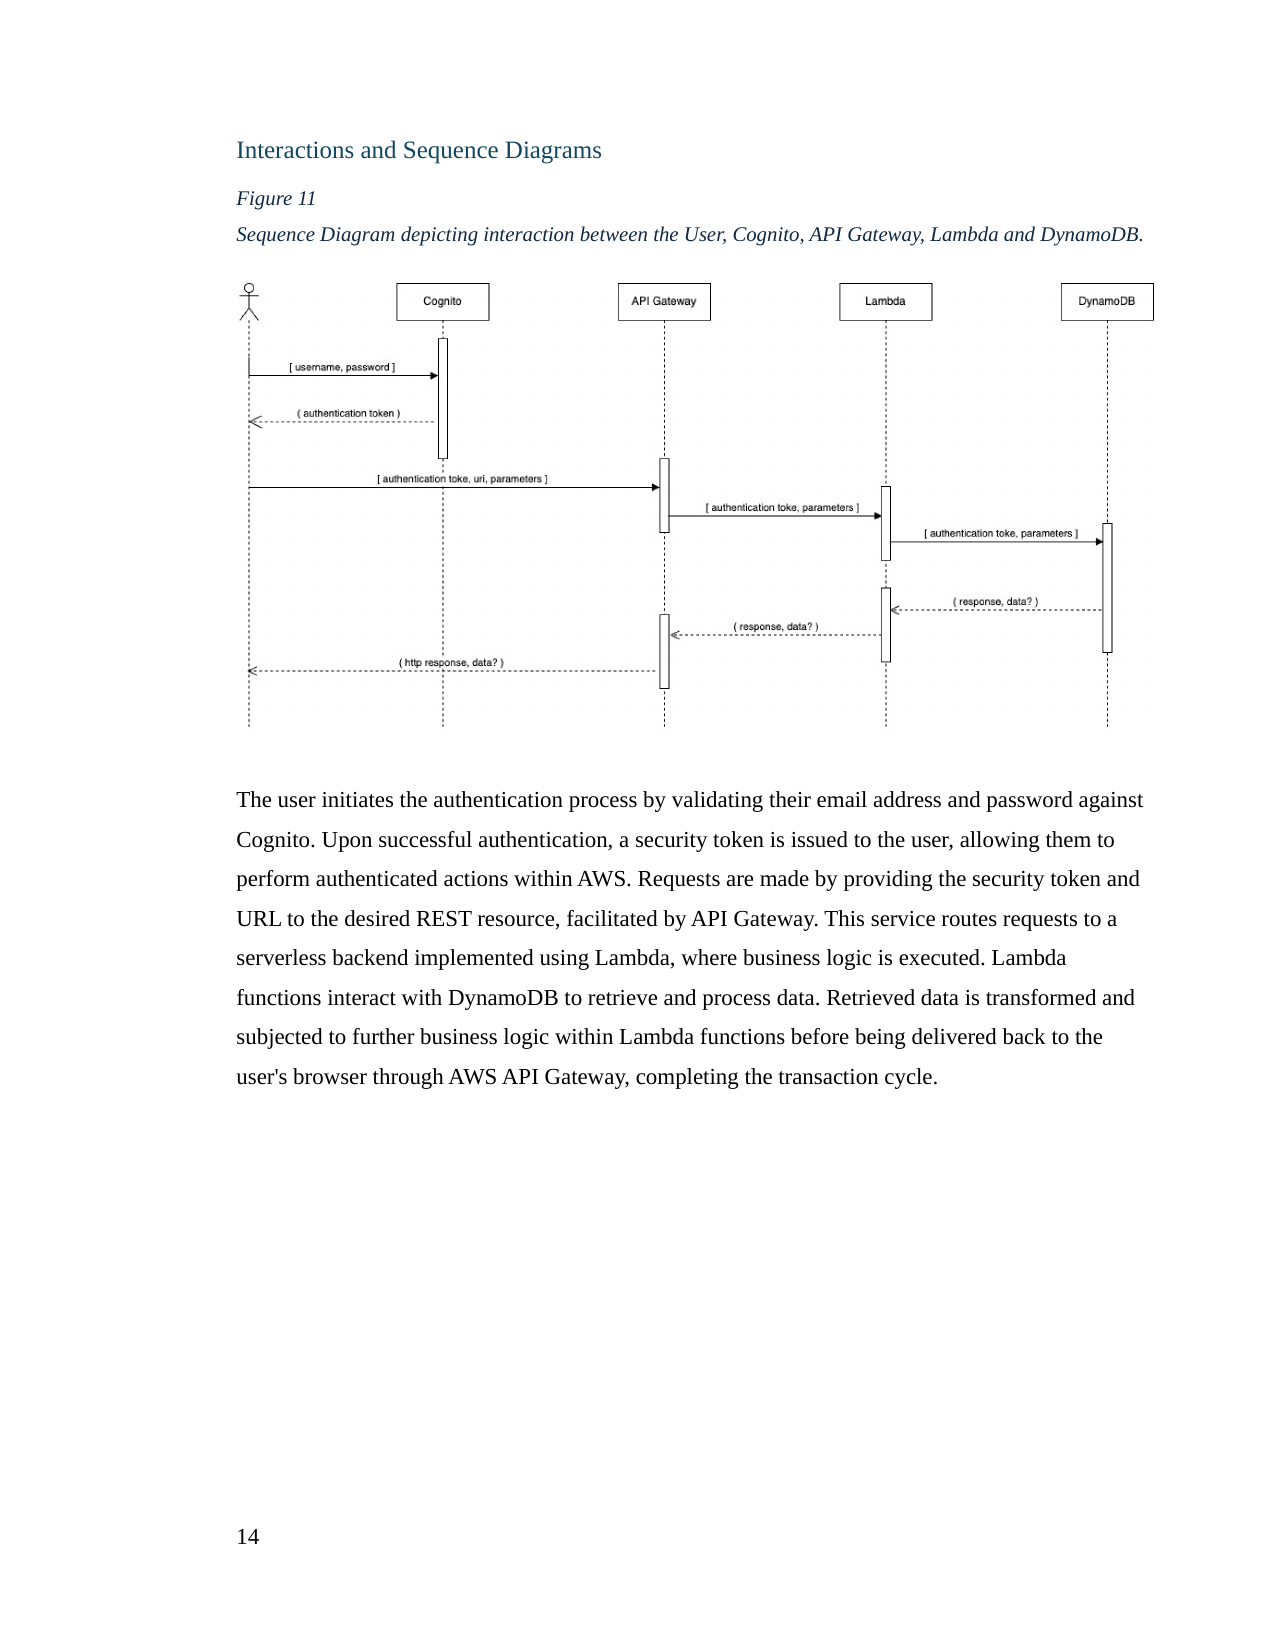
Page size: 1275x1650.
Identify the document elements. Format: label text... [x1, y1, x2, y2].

text The user initiates the authentication process by validating their email address and password against Cognito. Upon successful authentication, a security token is issued to the user, allowing them to perform authenticated actions within AWS. Requests are made by providing the security token and URL to the desired REST resource, facilitated by API Gateway. This service routes requests to a serverless backend implemented using Lambda, where business logic is executed. Lambda functions interact with DynamoDB to retrieve and process data. Retrieved data is transformed and subjected to further business logic within Lambda functions before being delivered back to the user's browser through AWS API Gateway, completing the transaction cycle. [236, 787, 1157, 1089]
picture [236, 279, 1157, 734]
subtitle Interactions and Sequence Diagrams [236, 135, 1157, 163]
text Figure 11 Sequence Diagram depicting interaction between the User, Cognito, API Gateway, Lambda and DynamoDB. [236, 186, 1157, 246]
